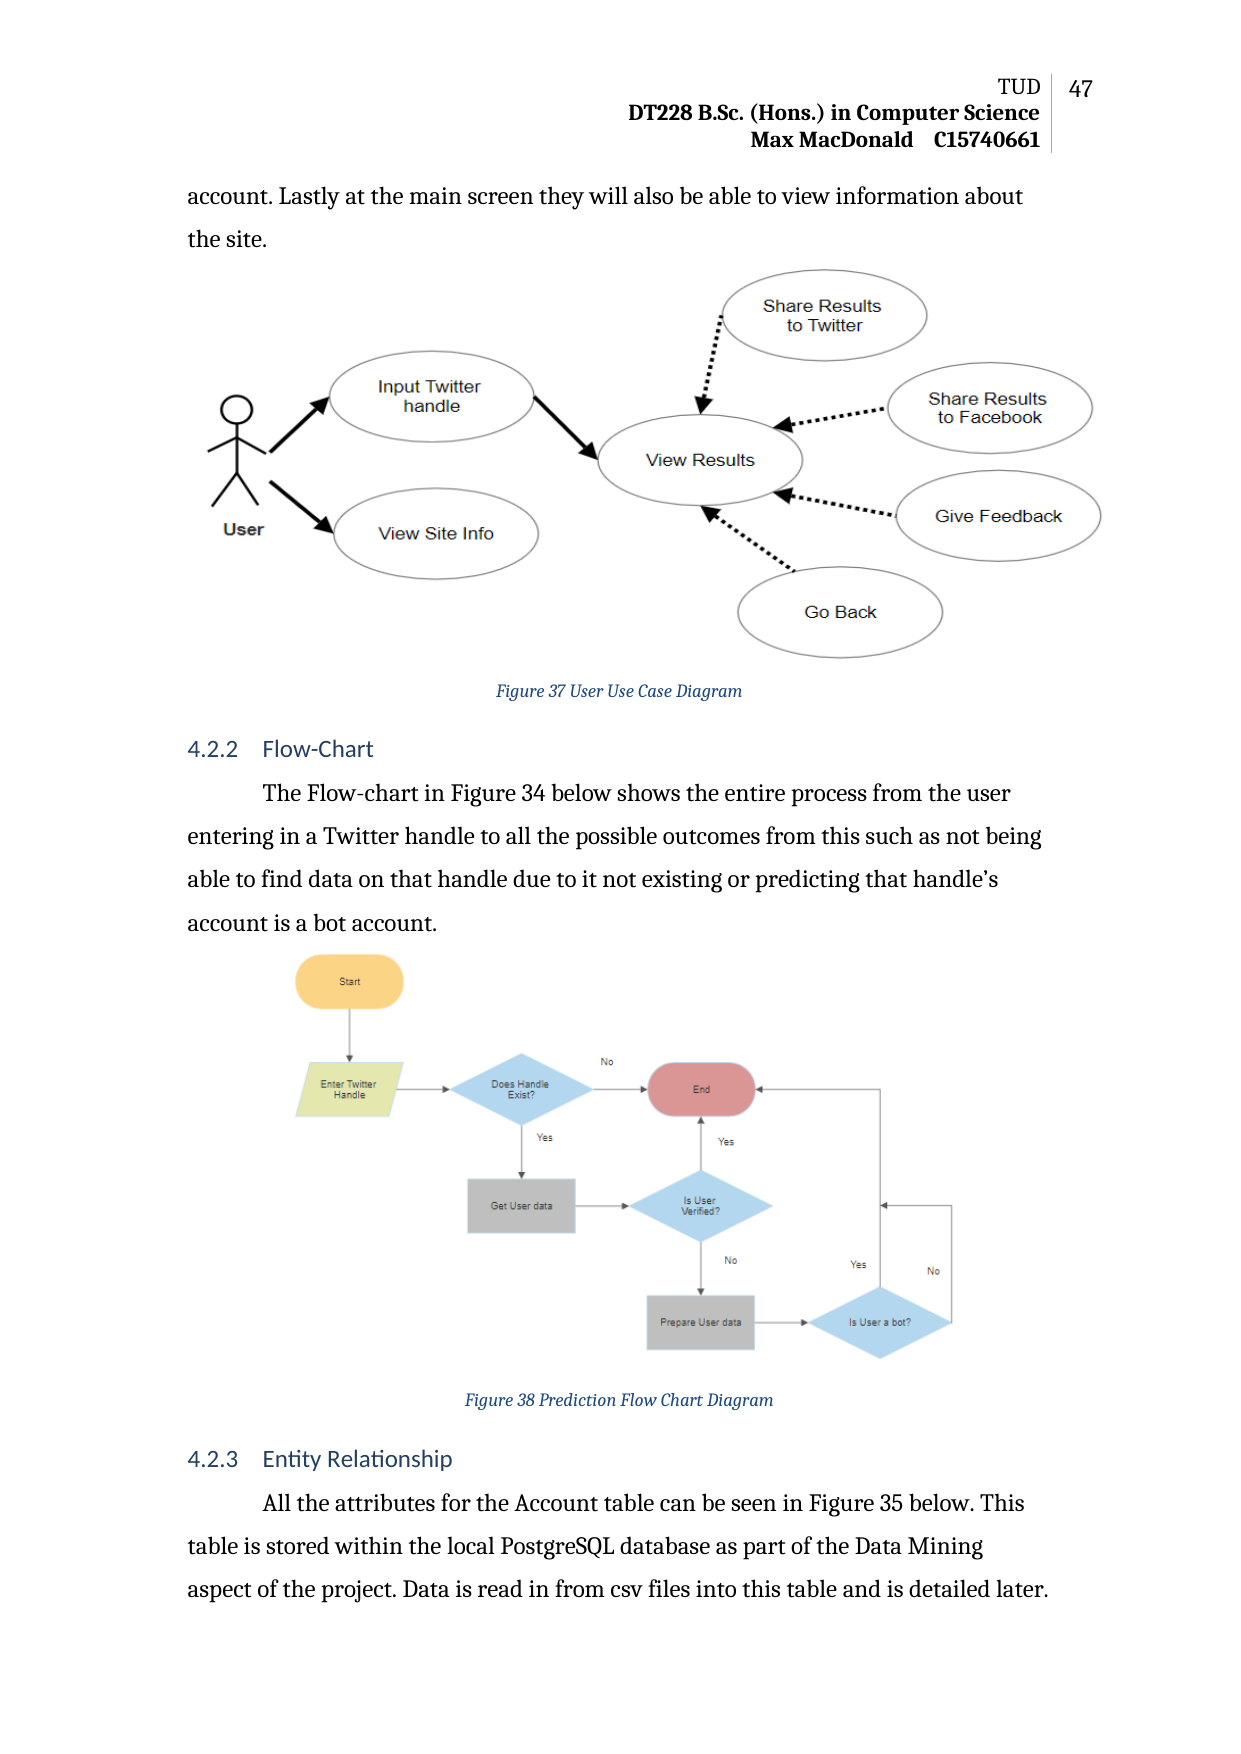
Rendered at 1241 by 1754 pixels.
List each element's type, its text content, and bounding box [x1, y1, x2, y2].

text The Flow-chart in Figure 34 below shows the entire process from the user entering in a Twitter handle to all the possible outcomes from this such as not being able to find data on that handle due to it not existing or predicting that handle’s account is a bot account. [187, 779, 1053, 937]
subtitle Flow-Chart [187, 733, 1053, 764]
picture [187, 267, 1107, 666]
subtitle Entity Relationship [187, 1443, 1053, 1473]
picture [277, 951, 963, 1376]
text Figure 37 User Use Case Diagram [187, 680, 1053, 702]
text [187, 182, 1053, 253]
text All the attributes for the Account table can be seen in Figure 35 below. This table is stored within the local PostgreSQL database as part of the Data Mining aspect of the project. Data is read in from csv files into this table and is detailed later. [187, 1488, 1053, 1603]
text Figure 38 Prediction Flow Chart Diagram [187, 1389, 1053, 1411]
